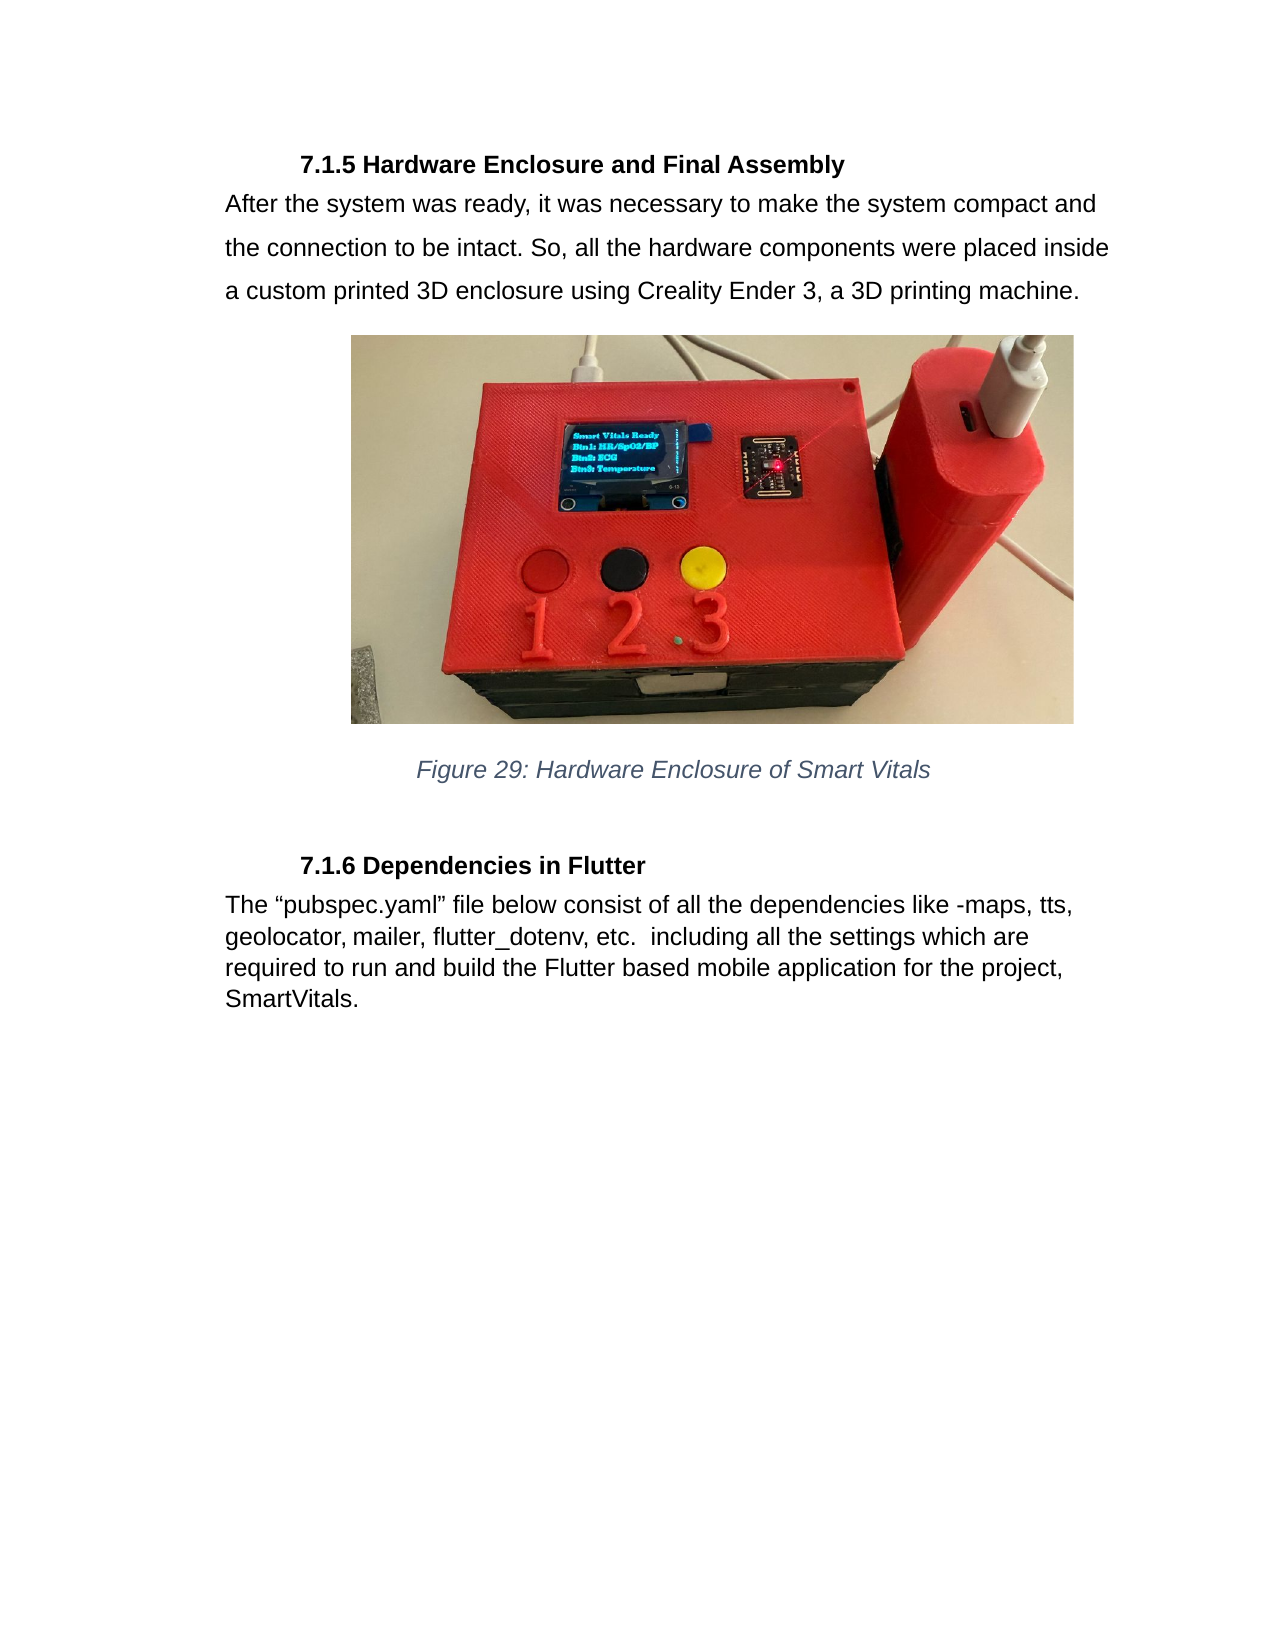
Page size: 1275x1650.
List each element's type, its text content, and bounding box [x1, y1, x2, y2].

text After the system was ready, it was necessary to make the system compact and the connection to be intact. So, all the hardware components were placed inside a custom printed 3D enclosure using Creality Ender 3, a 3D printing machine. [225, 189, 1125, 304]
subtitle 7.1.5 Hardware Enclosure and Final Assembly [225, 150, 1125, 179]
text Figure 29: Hardware Enclosure of Smart Vitals [225, 754, 1125, 783]
text The “pubspec.yaml” file below consist of all the dependencies like -maps, tts, geolocator, mailer, flutter_dotenv, etc. including all the settings which are required to run and build the Flutter based mobile application for the project, SmartVitals. [225, 890, 1125, 1013]
picture [351, 335, 1074, 724]
subtitle 7.1.6 Dependencies in Flutter [225, 851, 1125, 880]
